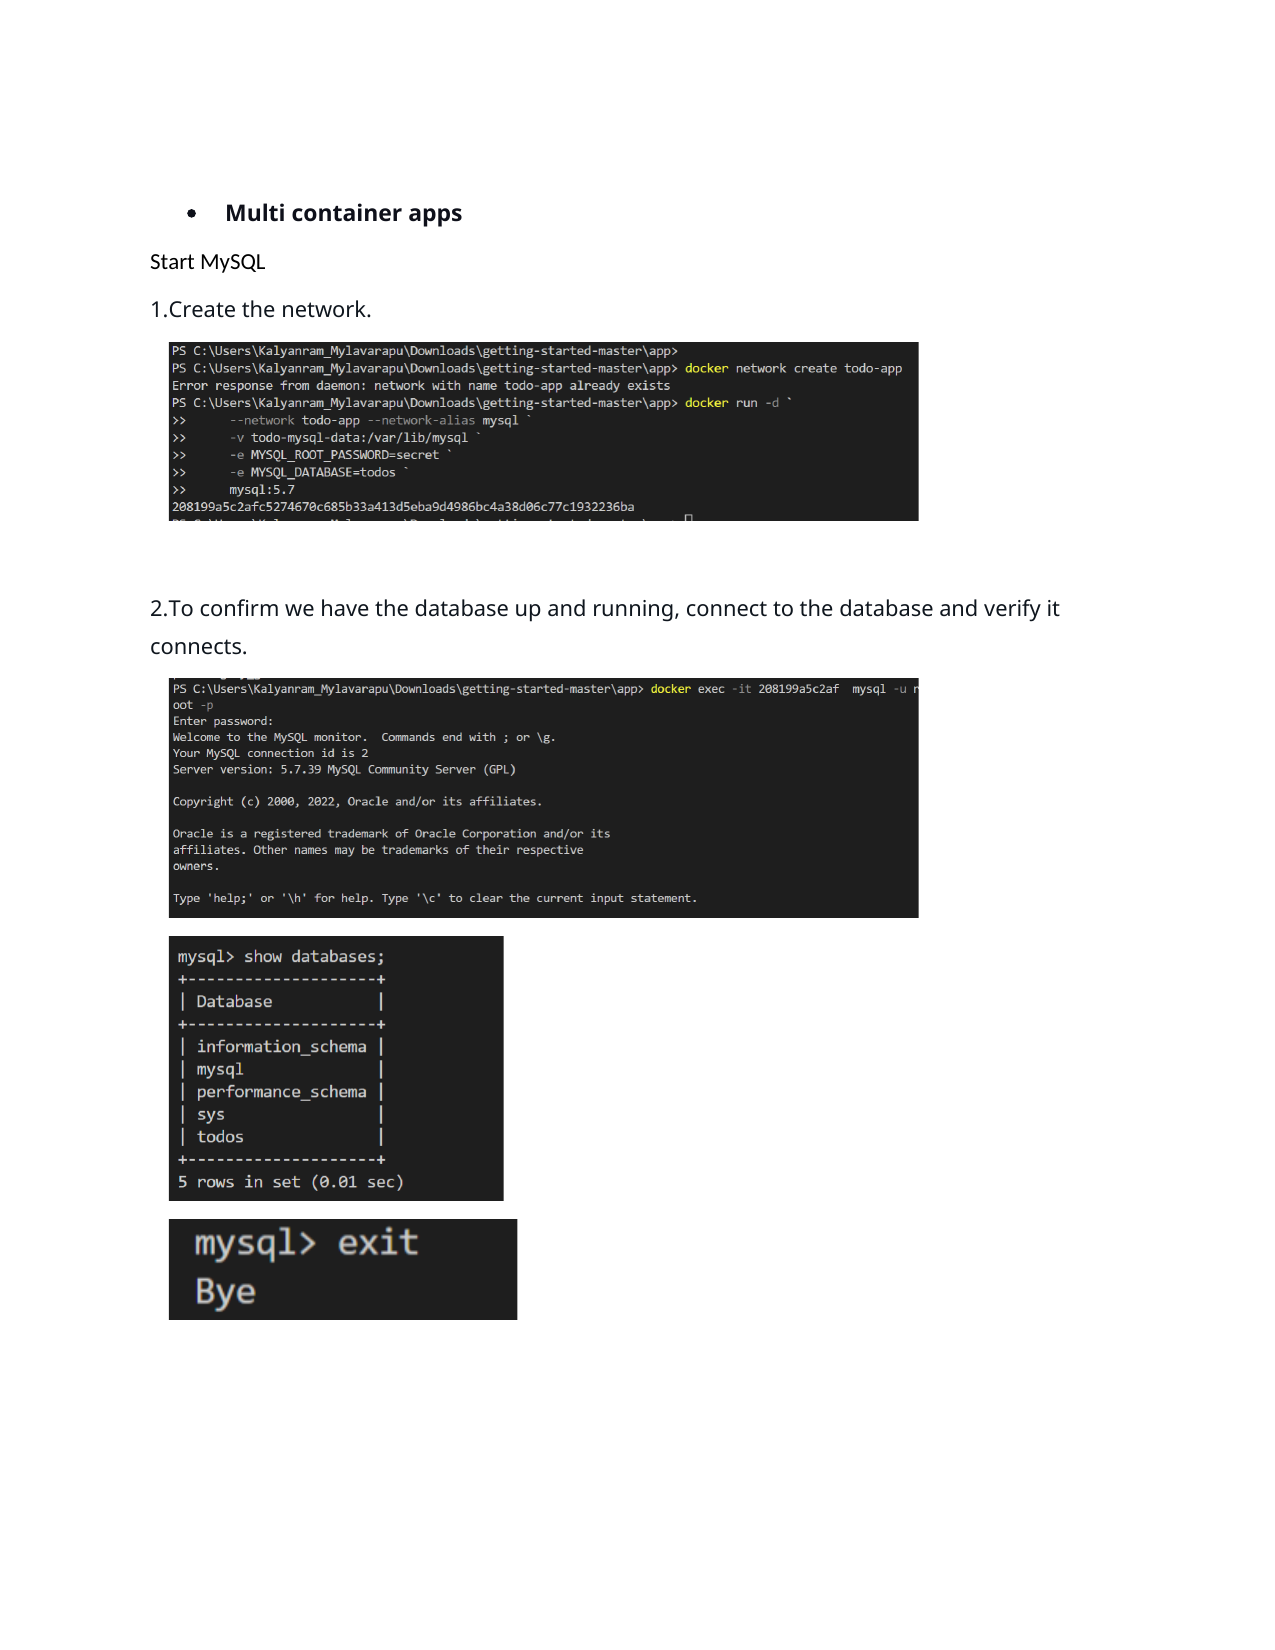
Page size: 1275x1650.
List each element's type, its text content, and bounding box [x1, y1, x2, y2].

text Start MySQL [150, 247, 1125, 275]
list Multi container apps [187, 197, 1125, 228]
text 2.To confirm we have the database up and running, connect to the database and verify it connects. [150, 587, 1125, 662]
text 1.Create the network. [150, 294, 1125, 324]
